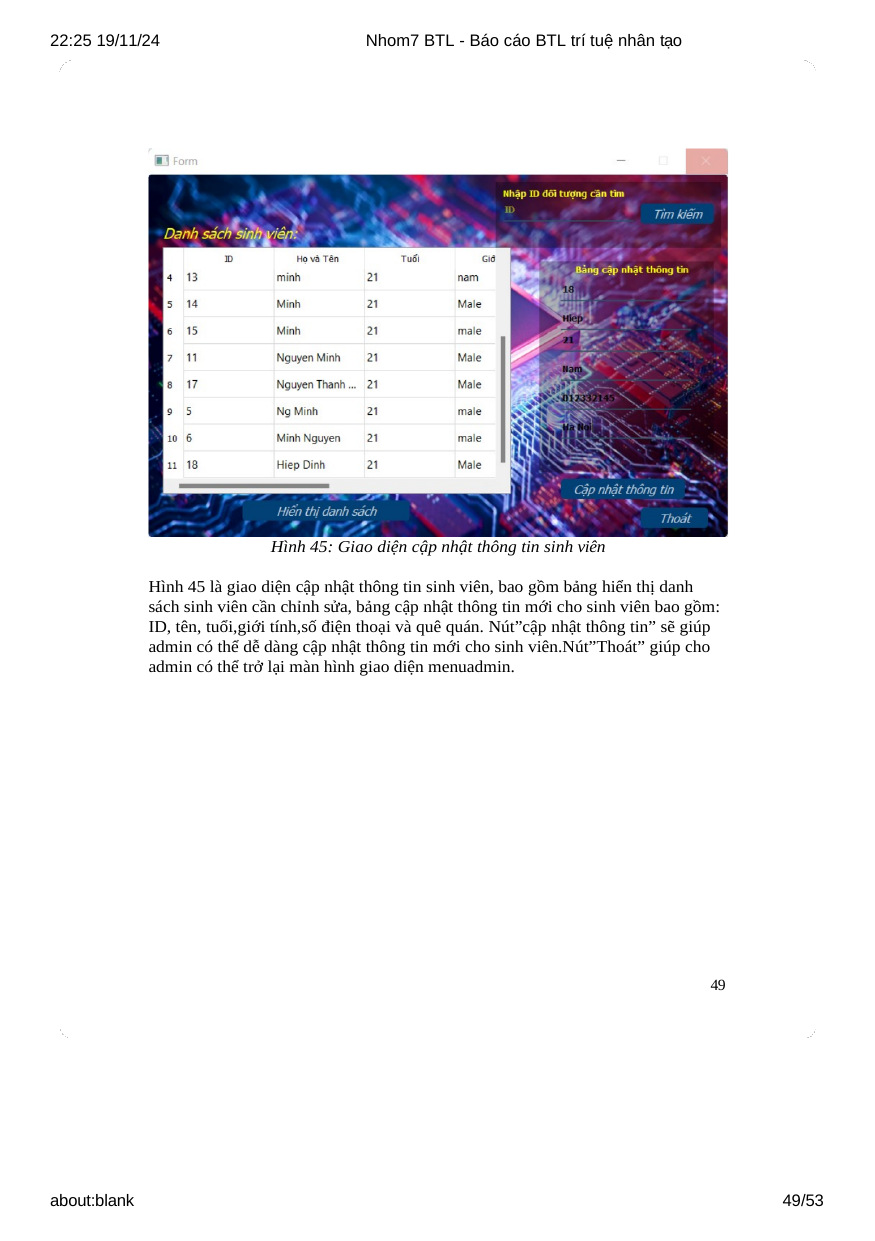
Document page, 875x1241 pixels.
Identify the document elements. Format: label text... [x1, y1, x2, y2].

text Hình 45 là giao diện cập nhật thông tin sinh viên, bao gồm bảng hiển thị danh sách sinh viên cần chỉnh sửa, bảng cập nhật thông tin mới cho sinh viên bao gồm: ID, tên, tuổi,giới tính,số điện thoại và quê quán. Nút”cập nhật thông tin” sẽ giúp admin có thể dễ dàng cập nhật thông tin mới cho sinh viên.Nút”Thoát” giúp cho admin có thể trở lại màn hình giao diện menuadmin. [148, 576, 725, 676]
text Hình 45: Giao diện cập nhật thông tin sinh viên [271, 537, 753, 556]
text 49 [121, 976, 726, 993]
picture [59, 59, 816, 1038]
